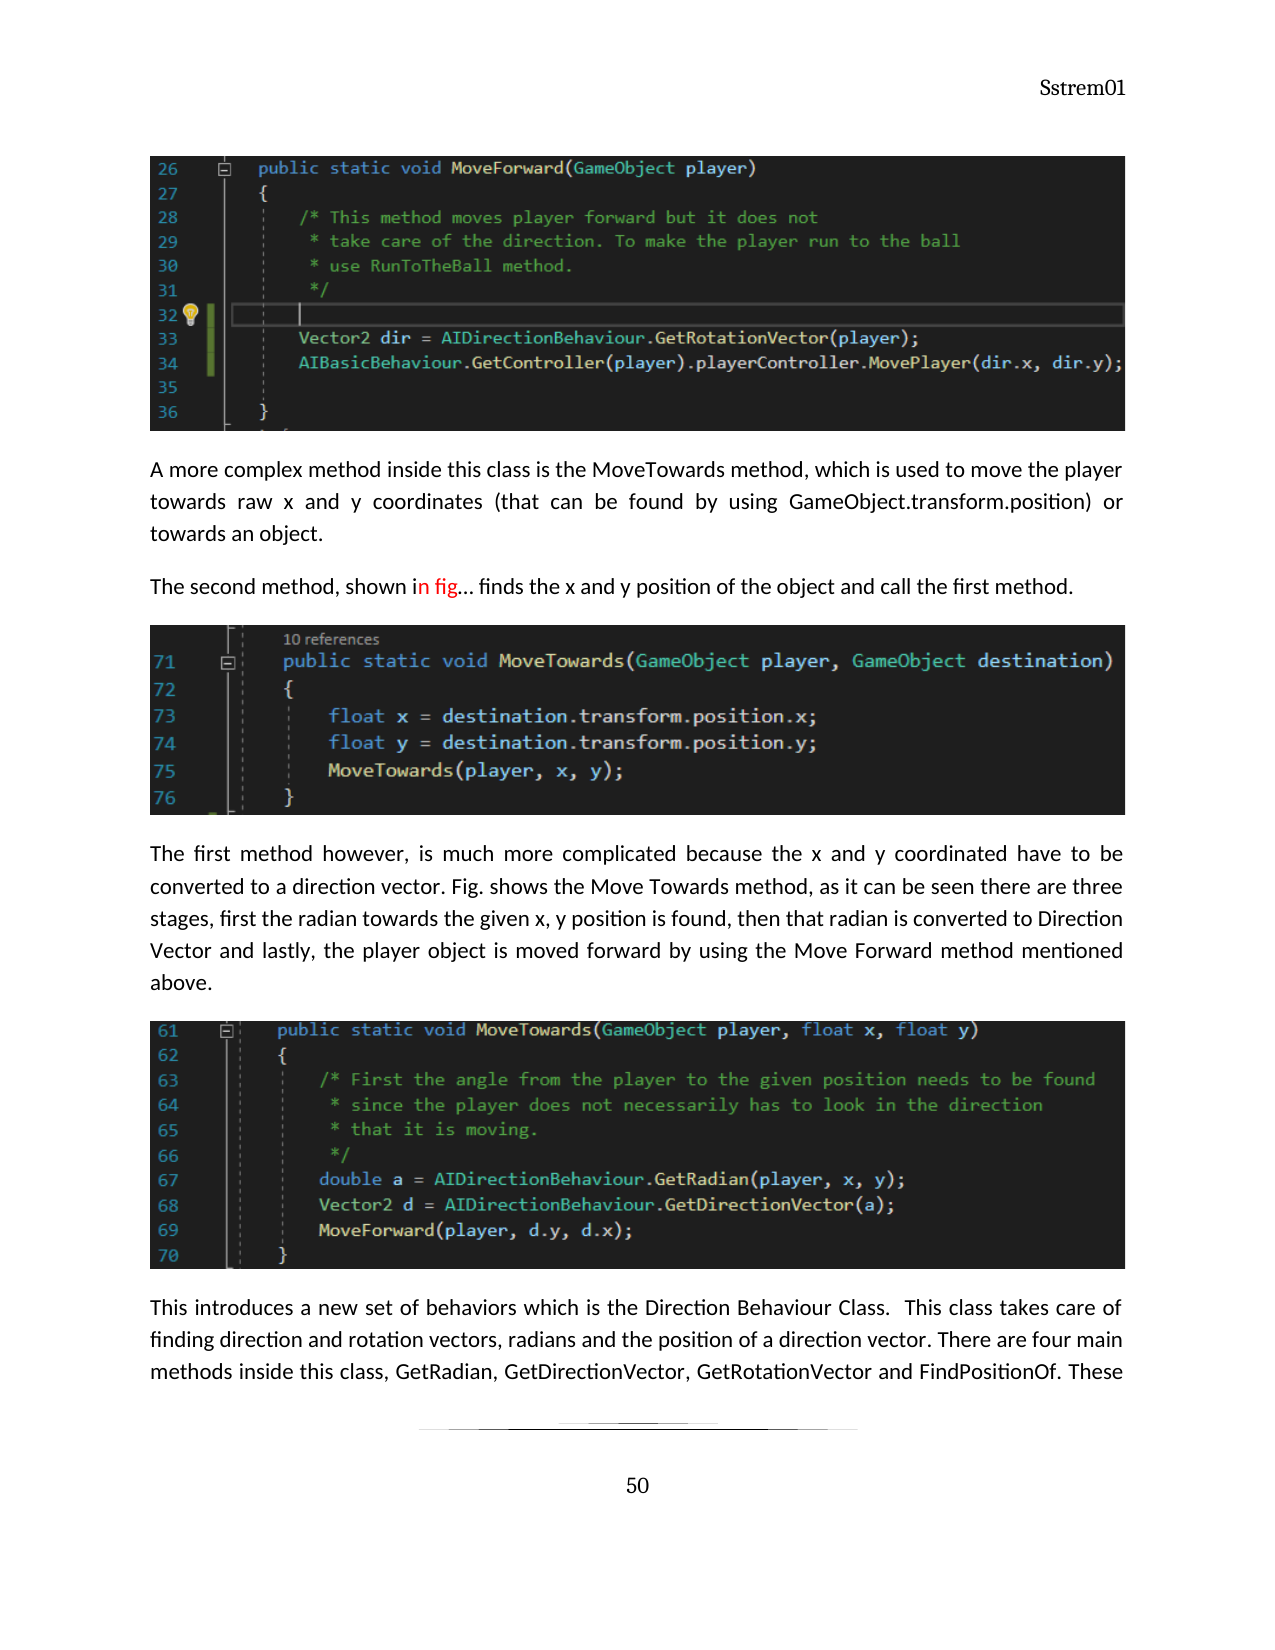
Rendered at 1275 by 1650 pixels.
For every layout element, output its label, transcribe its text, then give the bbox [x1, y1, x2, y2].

text The second method, shown in fig… finds the x and y position of the object and call the first method. [150, 572, 1125, 600]
picture [150, 625, 1125, 815]
text The first method however, is much more complicated because the x and y coordinated have to be converted to a direction vector. Fig. shows the Move Towards method, as it can be seen there are three stages, first the radian towards the given x, y position is found, then that radian is converted to Direction Vector and lastly, the player object is moved forward by using the Move Forward method mentioned above. [150, 839, 1125, 996]
picture [150, 156, 1125, 431]
picture [150, 1021, 1125, 1269]
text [150, 1293, 1125, 1386]
text A more complex method inside this class is the MoveTowards method, which is used to move the player towards raw x and y coordinates (that can be found by using GameObject.transform.position) or towards an object. [150, 455, 1125, 547]
